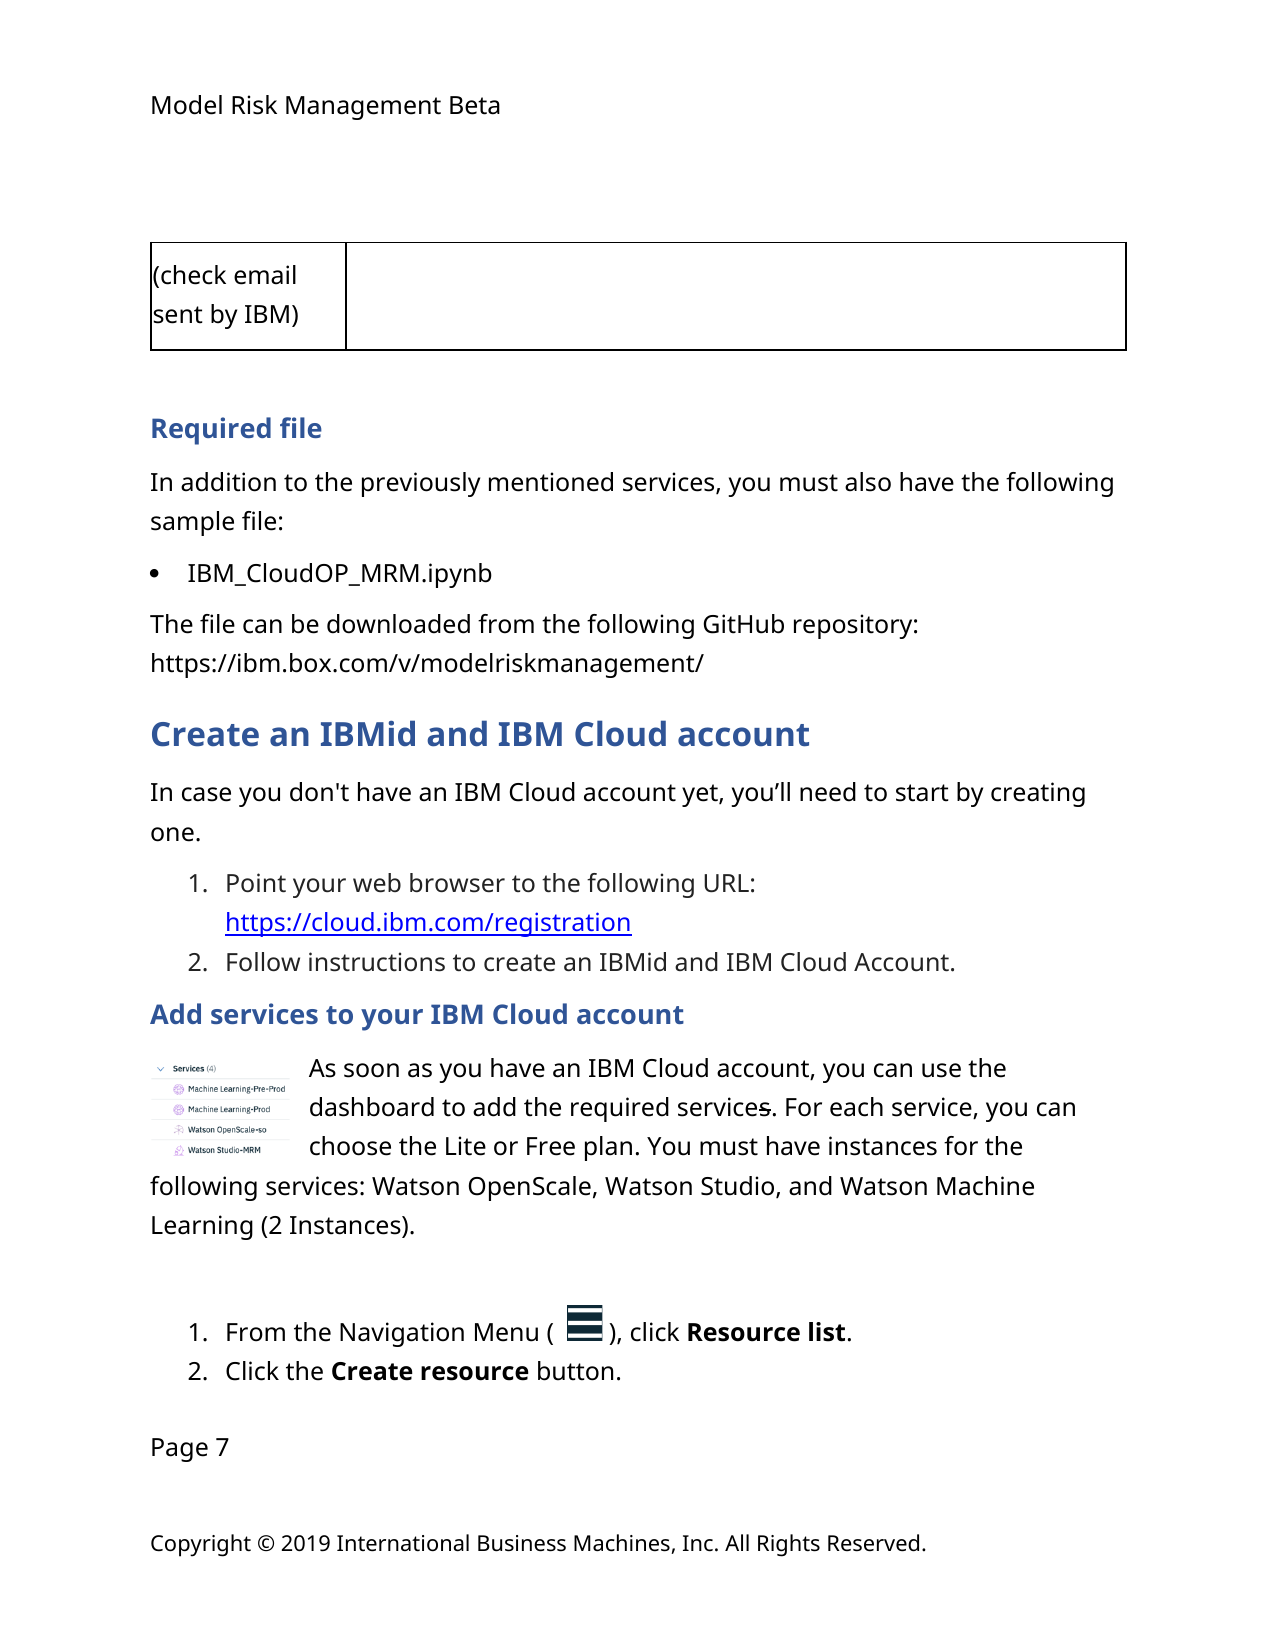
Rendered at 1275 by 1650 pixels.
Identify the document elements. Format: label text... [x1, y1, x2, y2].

subtitle Add services to your IBM Cloud account [150, 996, 1125, 1033]
list From the Navigation Menu ( ), click Resource list. [187, 1306, 1125, 1348]
text The file can be downloaded from the following GitHub repository: https://ibm.box.com/v/modelriskmanagement/ [150, 607, 1125, 680]
list Follow instructions to create an IBMid and IBM Cloud Account. [187, 944, 1125, 978]
picture [567, 1305, 603, 1341]
list IBM_CloudOP_MRM.ipynb [150, 555, 1125, 589]
subtitle Required file [150, 409, 1125, 446]
text In case you don't have an IBM Cloud account yet, you’ll need to start by creating one. [150, 775, 1125, 848]
text In addition to the previously mentioned services, you must also have the following sample file: [150, 464, 1125, 538]
picture [150, 1060, 290, 1157]
list Click the Create resource button. [187, 1353, 1125, 1387]
list Point your web browser to the following URL: https://cloud.ibm.com/registration [187, 866, 1125, 939]
subtitle Create an IBMid and IBM Cloud account [150, 710, 1125, 756]
text As soon as you have an IBM Cloud account, you can use the dashboard to add the required services. For each service, you can choose the Lite or Free plan. You must have instances for the following services: Watson OpenScale, Watson Studio, and Watson Machine Learning (2 Instances). [150, 1051, 1125, 1241]
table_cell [152, 243, 345, 349]
table_cell [347, 243, 1125, 349]
